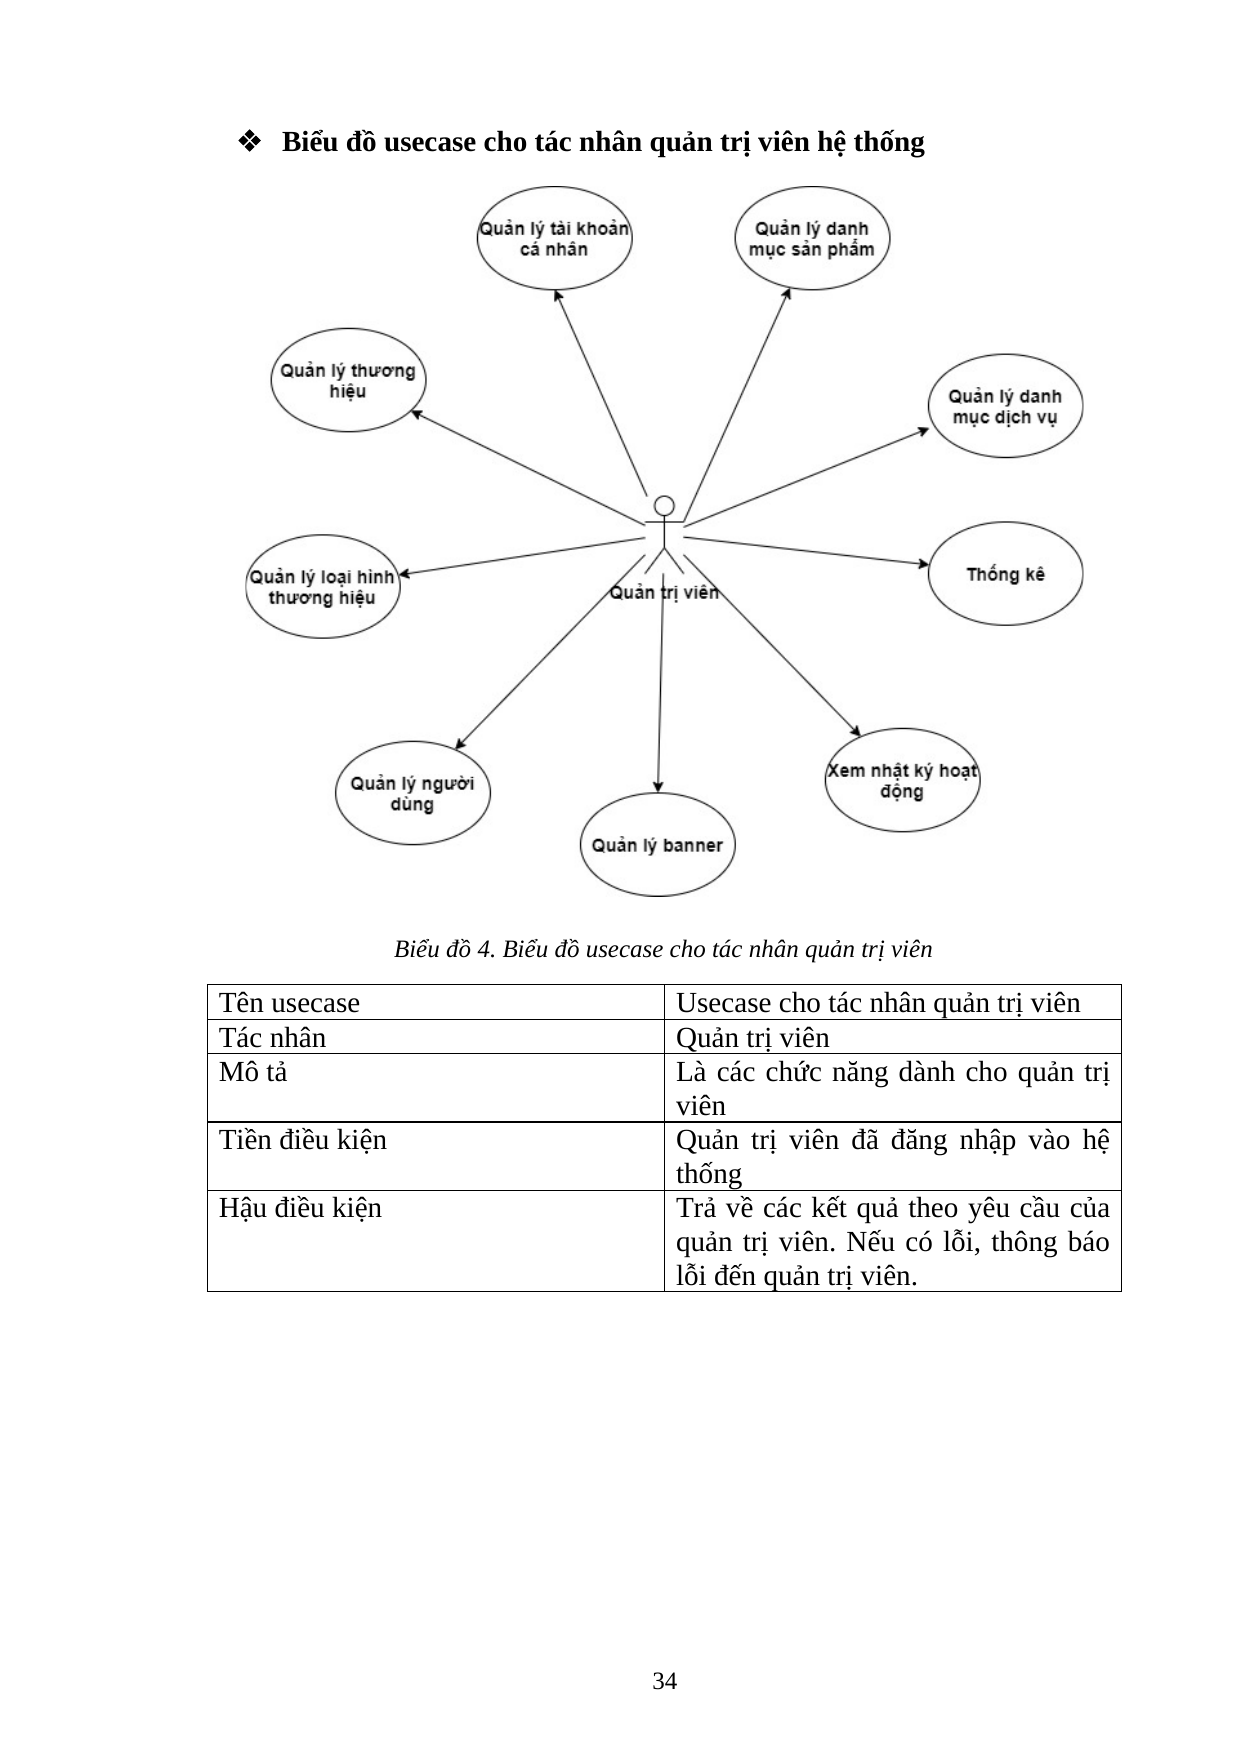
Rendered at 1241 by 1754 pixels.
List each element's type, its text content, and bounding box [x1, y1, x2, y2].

table_cell Quản trị viên đã đăng nhập vào hệ thống [665, 1123, 1121, 1189]
table_cell Trả về các kết quả theo yêu cầu của quản trị viên. Nếu có lỗi, thông báo lỗi đến quản trị viên. [665, 1191, 1121, 1291]
text Biểu đồ 4. Biểu đồ usecase cho tác nhân quản trị viên [207, 934, 1122, 963]
list Biểu đồ usecase cho tác nhân quản trị viên hệ thống [236, 124, 1122, 157]
table_cell Tác nhân [208, 1020, 664, 1053]
table_cell Quản trị viên [665, 1020, 1121, 1053]
table_cell Tiền điều kiện [208, 1123, 664, 1189]
table_header Tên usecase [208, 985, 664, 1019]
picture [245, 186, 1084, 897]
table_header Usecase cho tác nhân quản trị viên [665, 985, 1121, 1019]
table_cell Là các chức năng dành cho quản trị viên [665, 1054, 1121, 1121]
table_cell Hậu điều kiện [208, 1191, 664, 1291]
table_cell Mô tả [208, 1054, 664, 1121]
